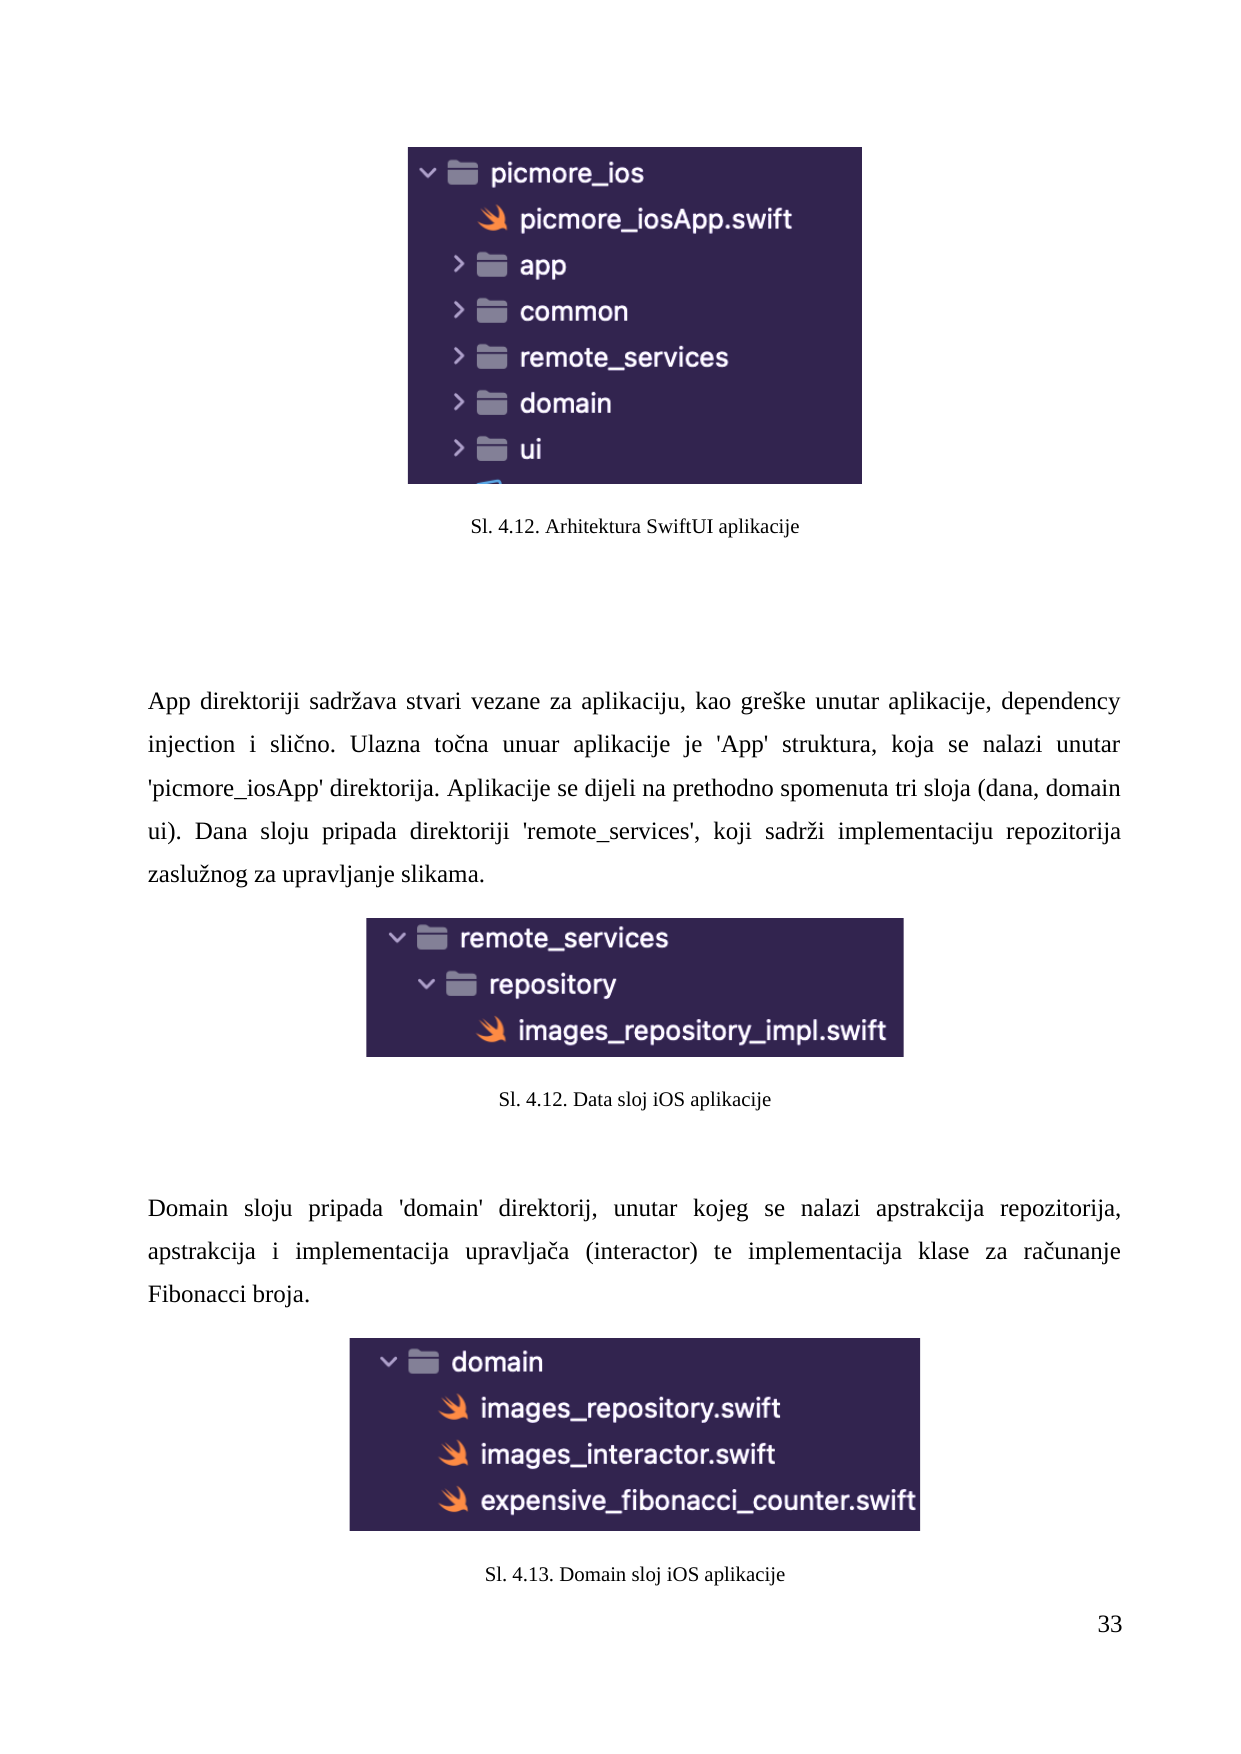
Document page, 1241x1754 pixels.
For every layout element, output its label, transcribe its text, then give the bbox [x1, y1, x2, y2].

text Sl. 4.13. Domain sloj iOS aplikacije [148, 1561, 1122, 1586]
picture [366, 918, 904, 1057]
text Sl. 4.12. Data sloj iOS aplikacije [148, 1087, 1122, 1111]
picture [407, 147, 862, 484]
text Sl. 4.12. Arhitektura SwiftUI aplikacije [148, 514, 1122, 538]
text App direktoriji sadržava stvari vezane za aplikaciju, kao greške unutar aplikacije, dependency injection i slično. Ulazna točna unuar aplikacije je 'App' struktura, koja se nalazi unutar 'picmore_iosApp' direktorija. Aplikacije se dijeli na prethodno spomenuta tri sloja (dana, domain ui). Dana sloju pripada direktoriji 'remote_services', koji sadrži implementaciju repozitorija zaslužnog za upravljanje slikama. [148, 686, 1122, 888]
text Domain sloju pripada 'domain' direktorij, unutar kojeg se nalazi apstrakcija repozitorija, apstrakcija i implementacija upravljača (interactor) te implementacija klase za računanje Fibonacci broja. [148, 1193, 1122, 1308]
picture [349, 1338, 921, 1531]
